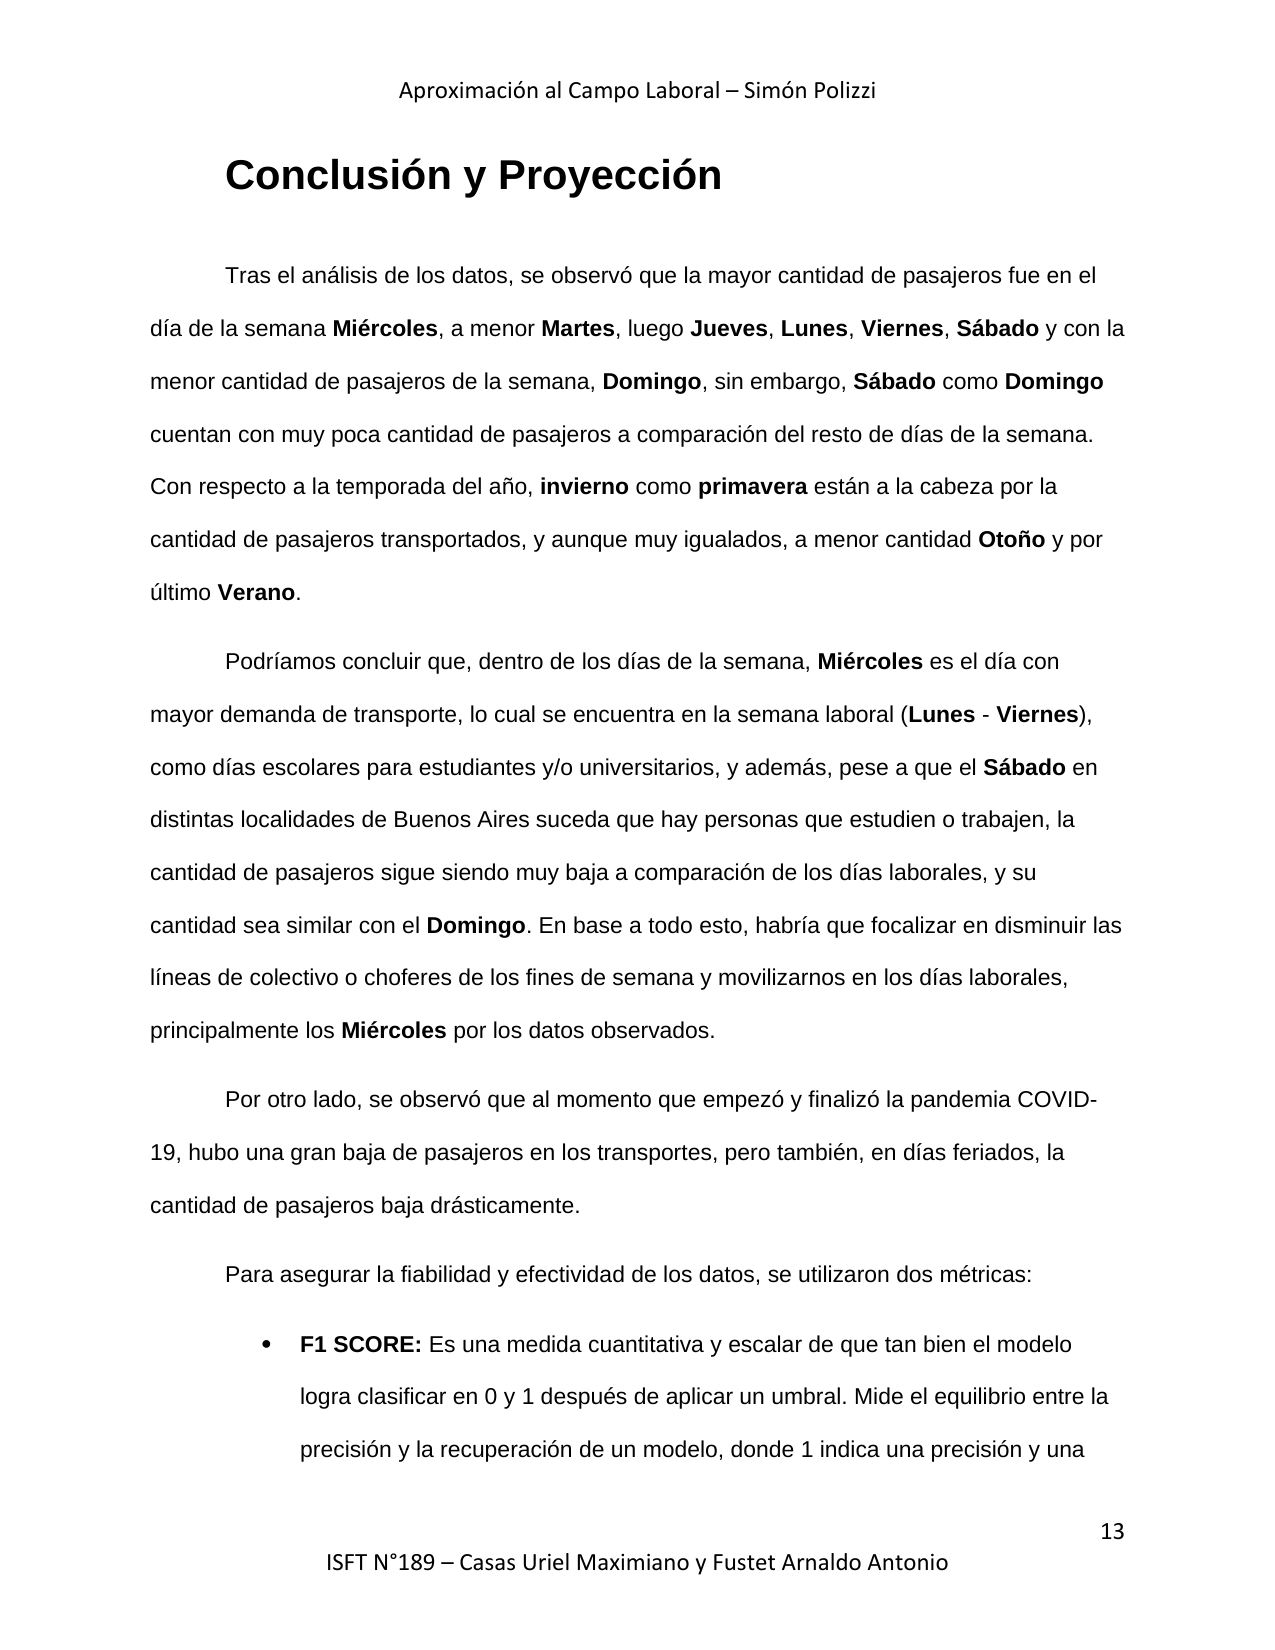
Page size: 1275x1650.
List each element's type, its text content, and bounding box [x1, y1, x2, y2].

text Para asegurar la fiabilidad y efectividad de los datos, se utilizaron dos métricas: [150, 1261, 1125, 1288]
text Podríamos concluir que, dentro de los días de la semana, Miércoles es el día con mayor demanda de transporte, lo cual se encuentra en la semana laboral (Lunes - Viernes), como días escolares para estudiantes y/o universitarios, y además, pese a que el Sábado en distintas localidades de Buenos Aires suceda que hay personas que estudien o trabajen, la cantidad de pasajeros sigue siendo muy baja a comparación de los días laborales, y su cantidad sea similar con el Domingo. En base a todo esto, habría que focalizar en disminuir las líneas de colectivo o choferes de los fines de semana y movilizarnos en los días laborales, principalmente los Miércoles por los datos observados. [150, 648, 1125, 1043]
text Tras el análisis de los datos, se observó que la mayor cantidad de pasajeros fue en el día de la semana Miércoles, a menor Martes, luego Jueves, Lunes, Viernes, Sábado y con la menor cantidad de pasajeros de la semana, Domingo, sin embargo, Sábado como Domingo cuentan con muy poca cantidad de pasajeros a comparación del resto de días de la semana. Con respecto a la temporada del año, invierno como primavera están a la cabeza por la cantidad de pasajeros transportados, y aunque muy igualados, a menor cantidad Otoño y por último Verano. [150, 262, 1125, 605]
text Por otro lado, se observó que al momento que empezó y finalizó la pandemia COVID-19, hubo una gran baja de pasajeros en los transportes, pero también, en días feriados, la cantidad de pasajeros baja drásticamente. [150, 1086, 1125, 1218]
text Conclusión y Proyección [150, 150, 1125, 198]
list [262, 1331, 1125, 1462]
